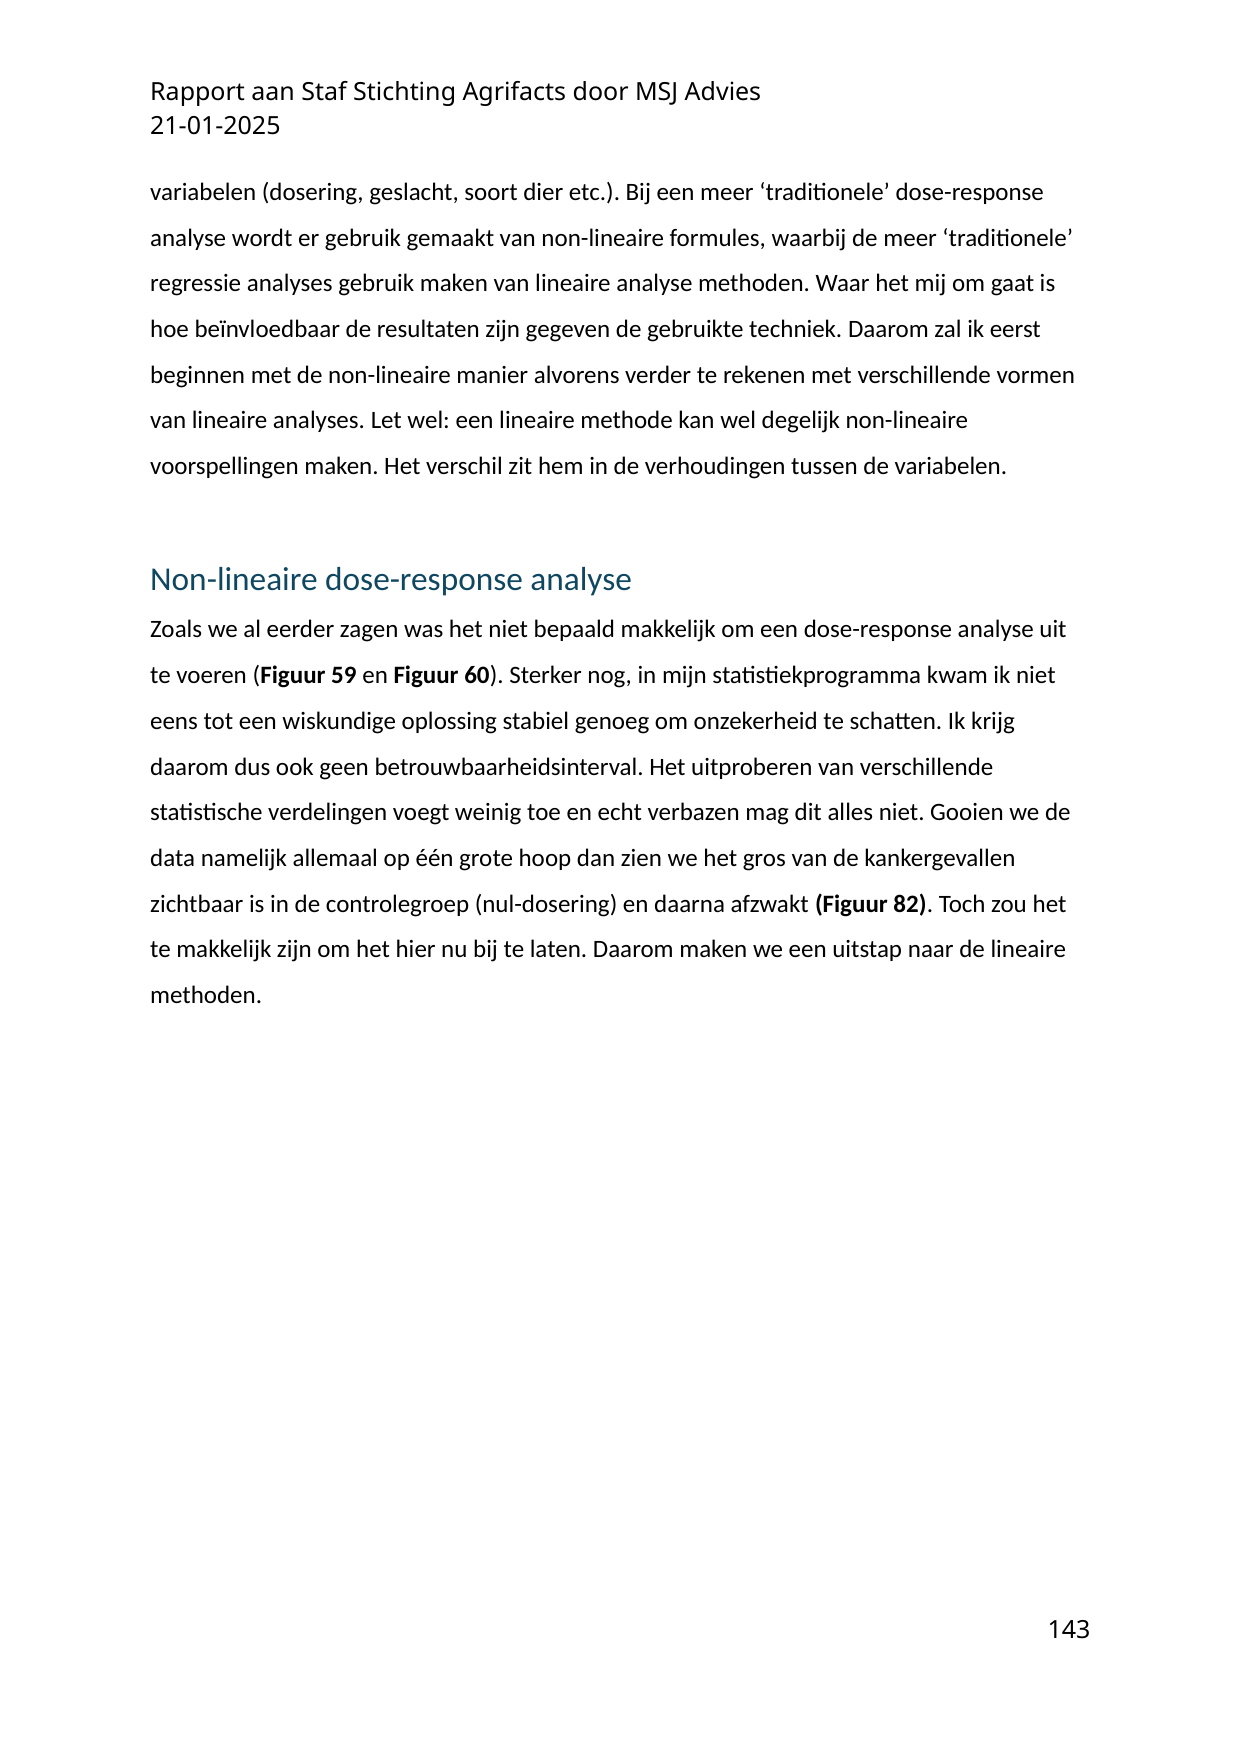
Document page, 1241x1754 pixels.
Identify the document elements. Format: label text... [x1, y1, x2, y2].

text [150, 176, 1090, 481]
subtitle Non-lineaire dose-response analyse [150, 558, 1090, 599]
text Zoals we al eerder zagen was het niet bepaald makkelijk om een dose-response analyse uit te voeren (Figuur 59 en Figuur 60). Sterker nog, in mijn statistiekprogramma kwam ik niet eens tot een wiskundige oplossing stabiel genoeg om onzekerheid te schatten. Ik krijg daarom dus ook geen betrouwbaarheidsinterval. Het uitproberen van verschillende statistische verdelingen voegt weinig toe en echt verbazen mag dit alles niet. Gooien we de data namelijk allemaal op één grote hoop dan zien we het gros van de kankergevallen zichtbaar is in de controlegroep (nul-dosering) en daarna afzwakt (Figuur 82). Toch zou het te makkelijk zijn om het hier nu bij te laten. Daarom maken we een uitstap naar de lineaire methoden. [150, 613, 1090, 1010]
